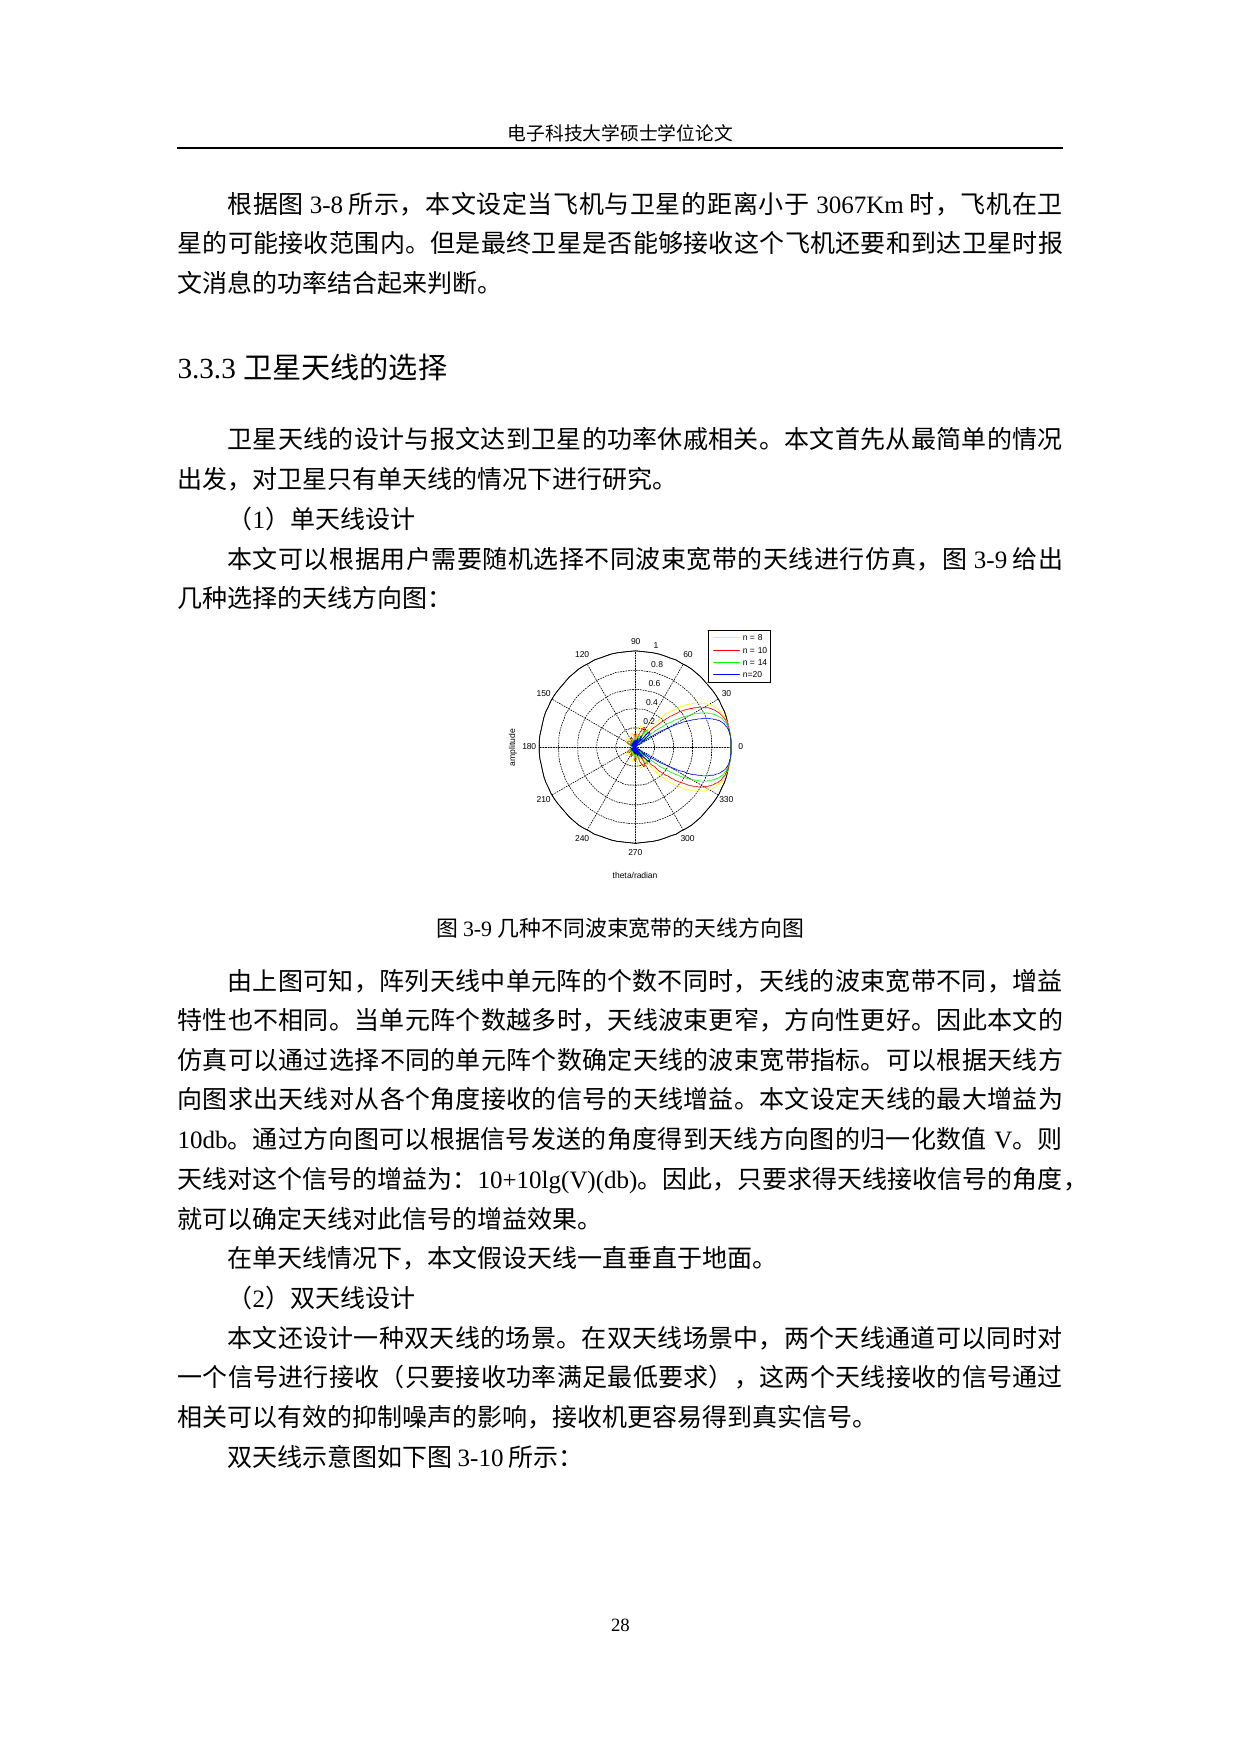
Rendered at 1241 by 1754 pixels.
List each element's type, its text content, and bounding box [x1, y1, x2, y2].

text 根据图3-8所示，本文设定当飞机与卫星的距离小于3067Km时，飞机在卫星的可能接收范围内。但是最终卫星是否能够接收这个飞机还要和到达卫星时报文消息的功率结合起来判断。 [177, 182, 1063, 301]
text 卫星天线的设计与报文达到卫星的功率休戚相关。本文首先从最简单的情况出发，对卫星只有单天线的情况下进行研究。 [177, 418, 1063, 498]
text （1）单天线设计 [177, 498, 1063, 537]
text （2）双天线设计 [177, 1277, 1063, 1316]
text 3.3.3 卫星天线的选择 [177, 326, 1063, 406]
text 本文可以根据用户需要随机选择不同波束宽带的天线进行仿真，图3-9给出几种选择的天线方向图： [177, 537, 1063, 894]
text 在单天线情况下，本文假设天线一直垂直于地面。 [177, 1237, 1063, 1277]
text 由上图可知，阵列天线中单元阵的个数不同时，天线的波束宽带不同，增益特性也不相同。当单元阵个数越多时，天线波束更窄，方向性更好。因此本文的仿真可以通过选择不同的单元阵个数确定天线的波束宽带指标。可以根据天线方向图求出天线对从各个角度接收的信号的天线增益。本文设定天线的最大增益为10db。通过方向图可以根据信号发送的角度得到天线方向图的归一化数值V。则天线对这个信号的增益为：10+10lg(V)(db)。因此，只要求得天线接收信号的角度，就可以确定天线对此信号的增益效果。 [177, 959, 1063, 1237]
text 本文还设计一种双天线的场景。在双天线场景中，两个天线通道可以同时对一个信号进行接收（只要接收功率满足最低要求），这两个天线接收的信号通过相关可以有效的抑制噪声的影响，接收机更容易得到真实信号。 [177, 1316, 1063, 1436]
text 图3-9 几种不同波束宽带的天线方向图 [177, 907, 1063, 947]
text 双天线示意图如下图3-10所示： [227, 1436, 1063, 1475]
